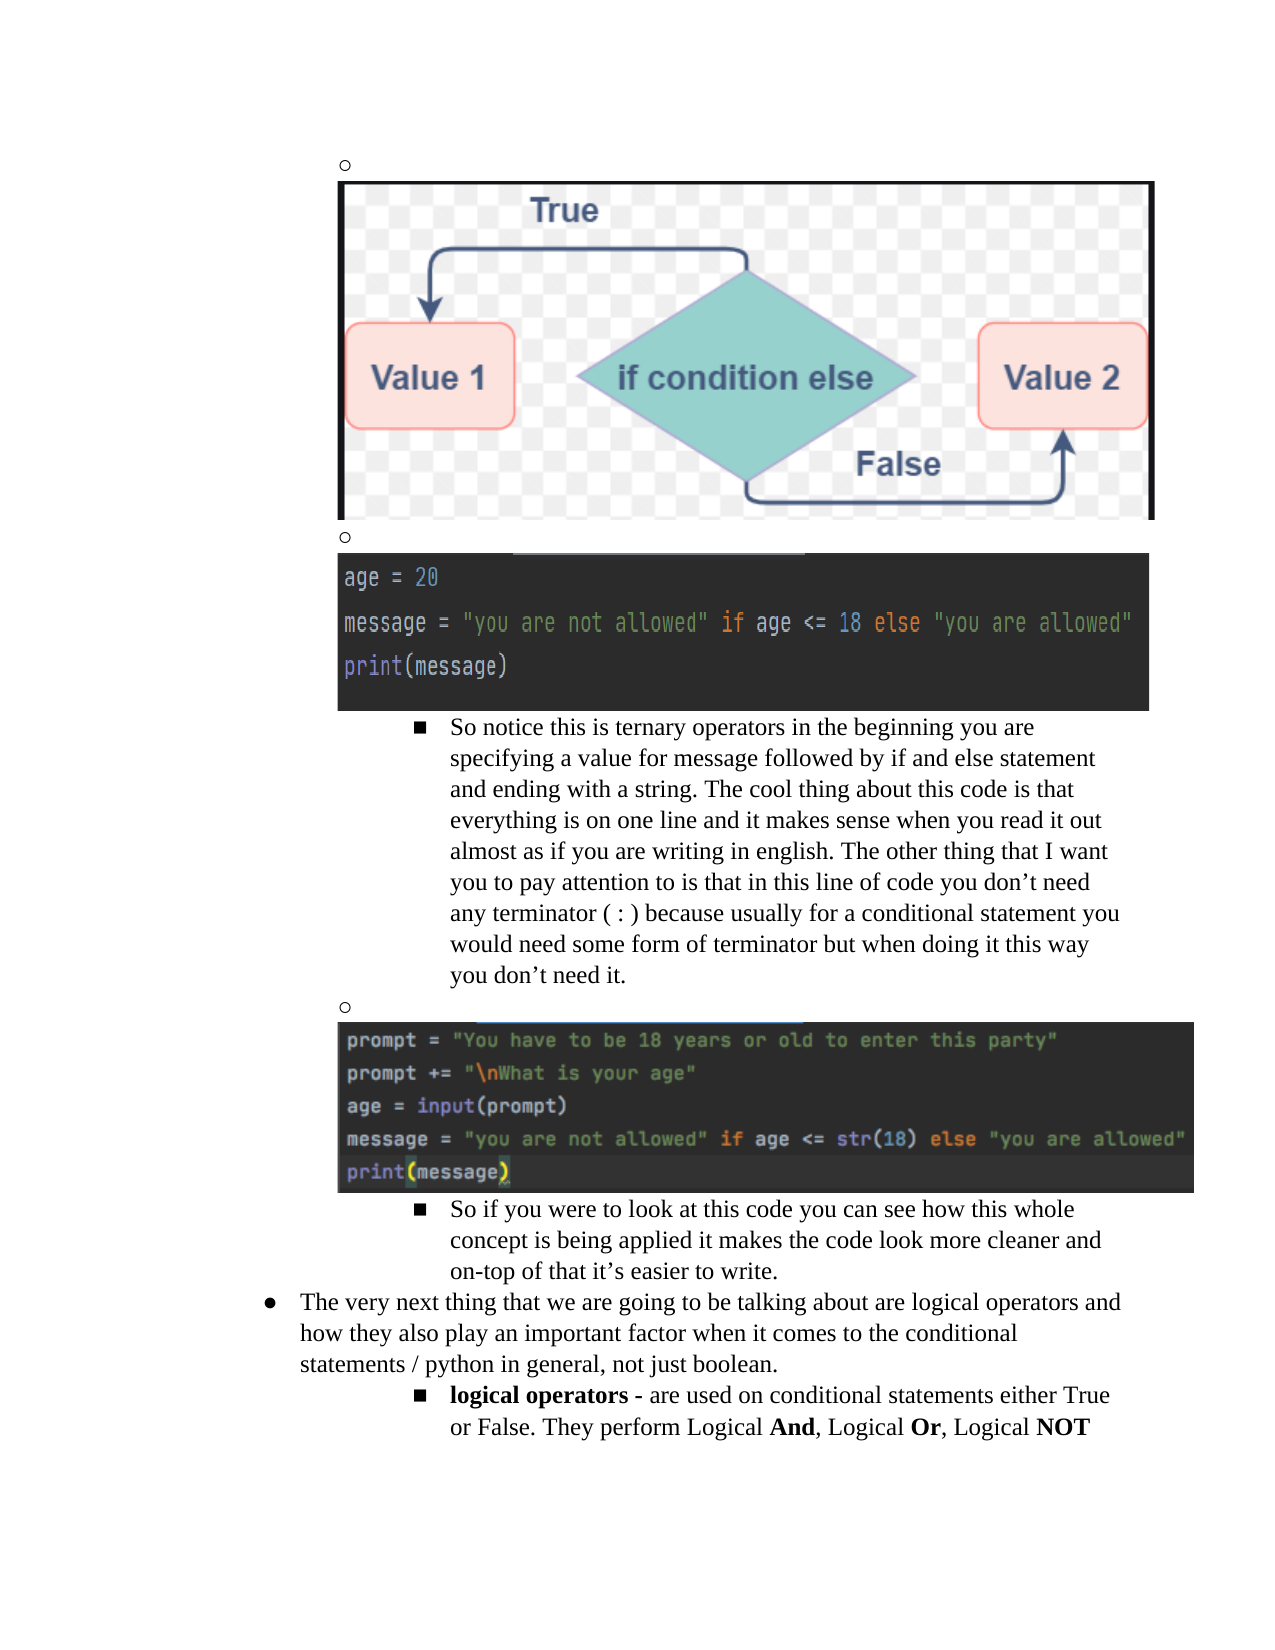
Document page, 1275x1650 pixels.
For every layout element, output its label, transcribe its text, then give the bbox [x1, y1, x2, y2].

picture [337, 181, 1155, 520]
list So if you were to look at this code you can see how this whole concept is being applied it makes the code look more cleaner and on-top of that it’s easier to write. [412, 1194, 1125, 1285]
list logical operators - are used on conditional statements either True or False. They perform Logical And, Logical Or, Logical NOT [412, 1381, 1125, 1440]
list The very next thing that we are going to be talking about are logical operators and how they also play an important factor when it comes to the conditional statements / python in general, not just boolean. [262, 1287, 1125, 1378]
picture [337, 553, 1150, 711]
picture [337, 1022, 1194, 1193]
list So notice this is ternary operators in the beginning you are specifying a value for message followed by if and else statement and ending with a string. The cool thing about this code is that everything is on one line and it makes sense when you read it out almost as if you are writing in english. The other thing that I want you to pay attention to is that in this line of code you don’t need any terminator ( : ) because usually for a conditional statement you would need some form of terminator but when doing it this way you don’t need it. [412, 712, 1125, 989]
